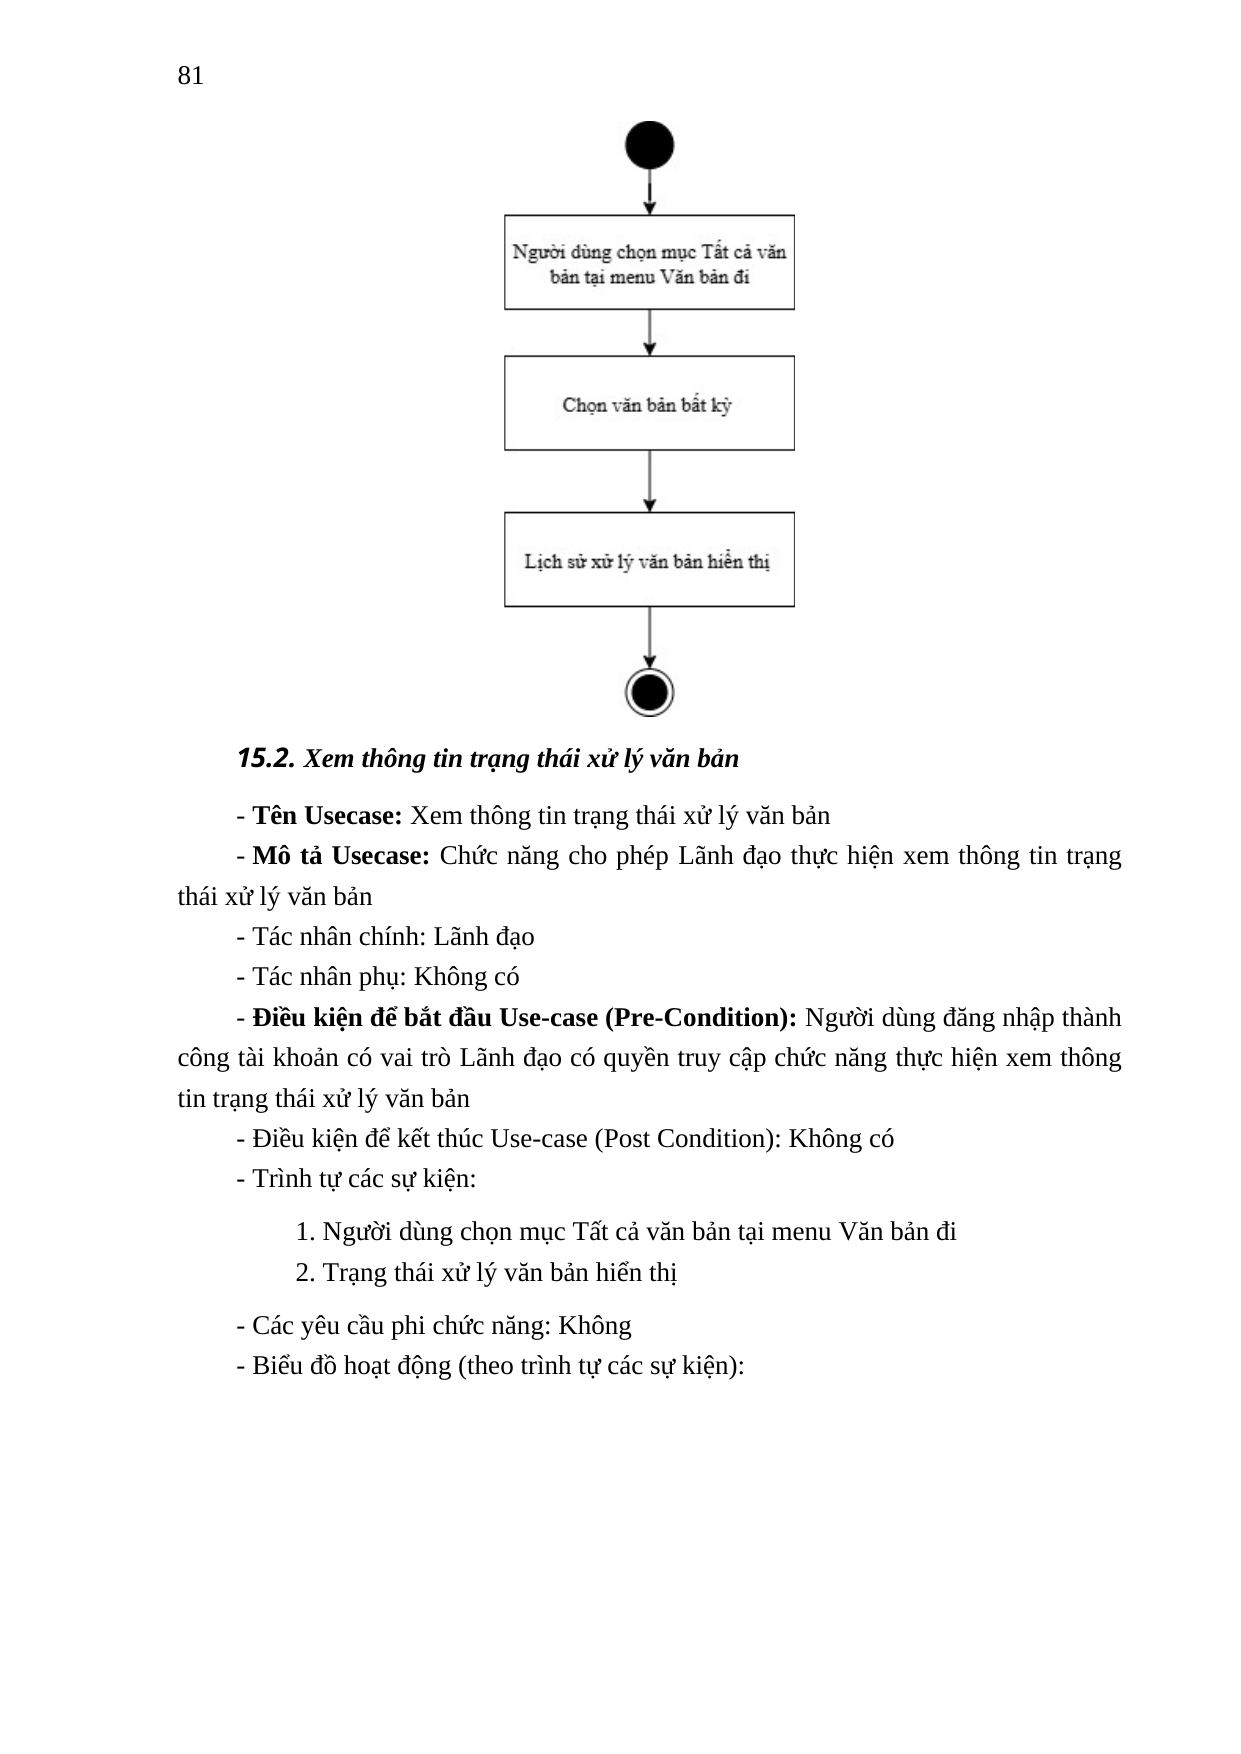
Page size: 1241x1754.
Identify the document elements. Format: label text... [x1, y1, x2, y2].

list Trạng thái xử lý văn bản hiển thị [177, 1256, 1122, 1287]
list Tác nhân phụ: Không có [177, 961, 1122, 992]
list Người dùng chọn mục Tất cả văn bản tại menu Văn bản đi [177, 1216, 1122, 1247]
list Biểu đồ hoạt động (theo trình tự các sự kiện): [177, 1349, 1122, 1380]
subtitle Xem thông tin trạng thái xử lý văn bản [177, 738, 1122, 775]
list Trình tự các sự kiện: [177, 1163, 1122, 1194]
list Điều kiện để bắt đầu Use-case (Pre-Condition): Người dùng đăng nhập thành công tài khoản có vai trò Lãnh đạo có quyền truy cập chức năng thực hiện xem thông tin trạng thái xử lý văn bản [177, 1001, 1122, 1113]
list Điều kiện để kết thúc Use-case (Post Condition): Không có [177, 1122, 1122, 1153]
list Mô tả Usecase: Chức năng cho phép Lãnh đạo thực hiện xem thông tin trạng thái xử lý văn bản [177, 839, 1122, 911]
list Các yêu cầu phi chức năng: Không [177, 1309, 1122, 1340]
picture [504, 121, 795, 717]
list Tác nhân chính: Lãnh đạo [177, 920, 1122, 951]
list Tên Usecase: Xem thông tin trạng thái xử lý văn bản [177, 799, 1122, 830]
